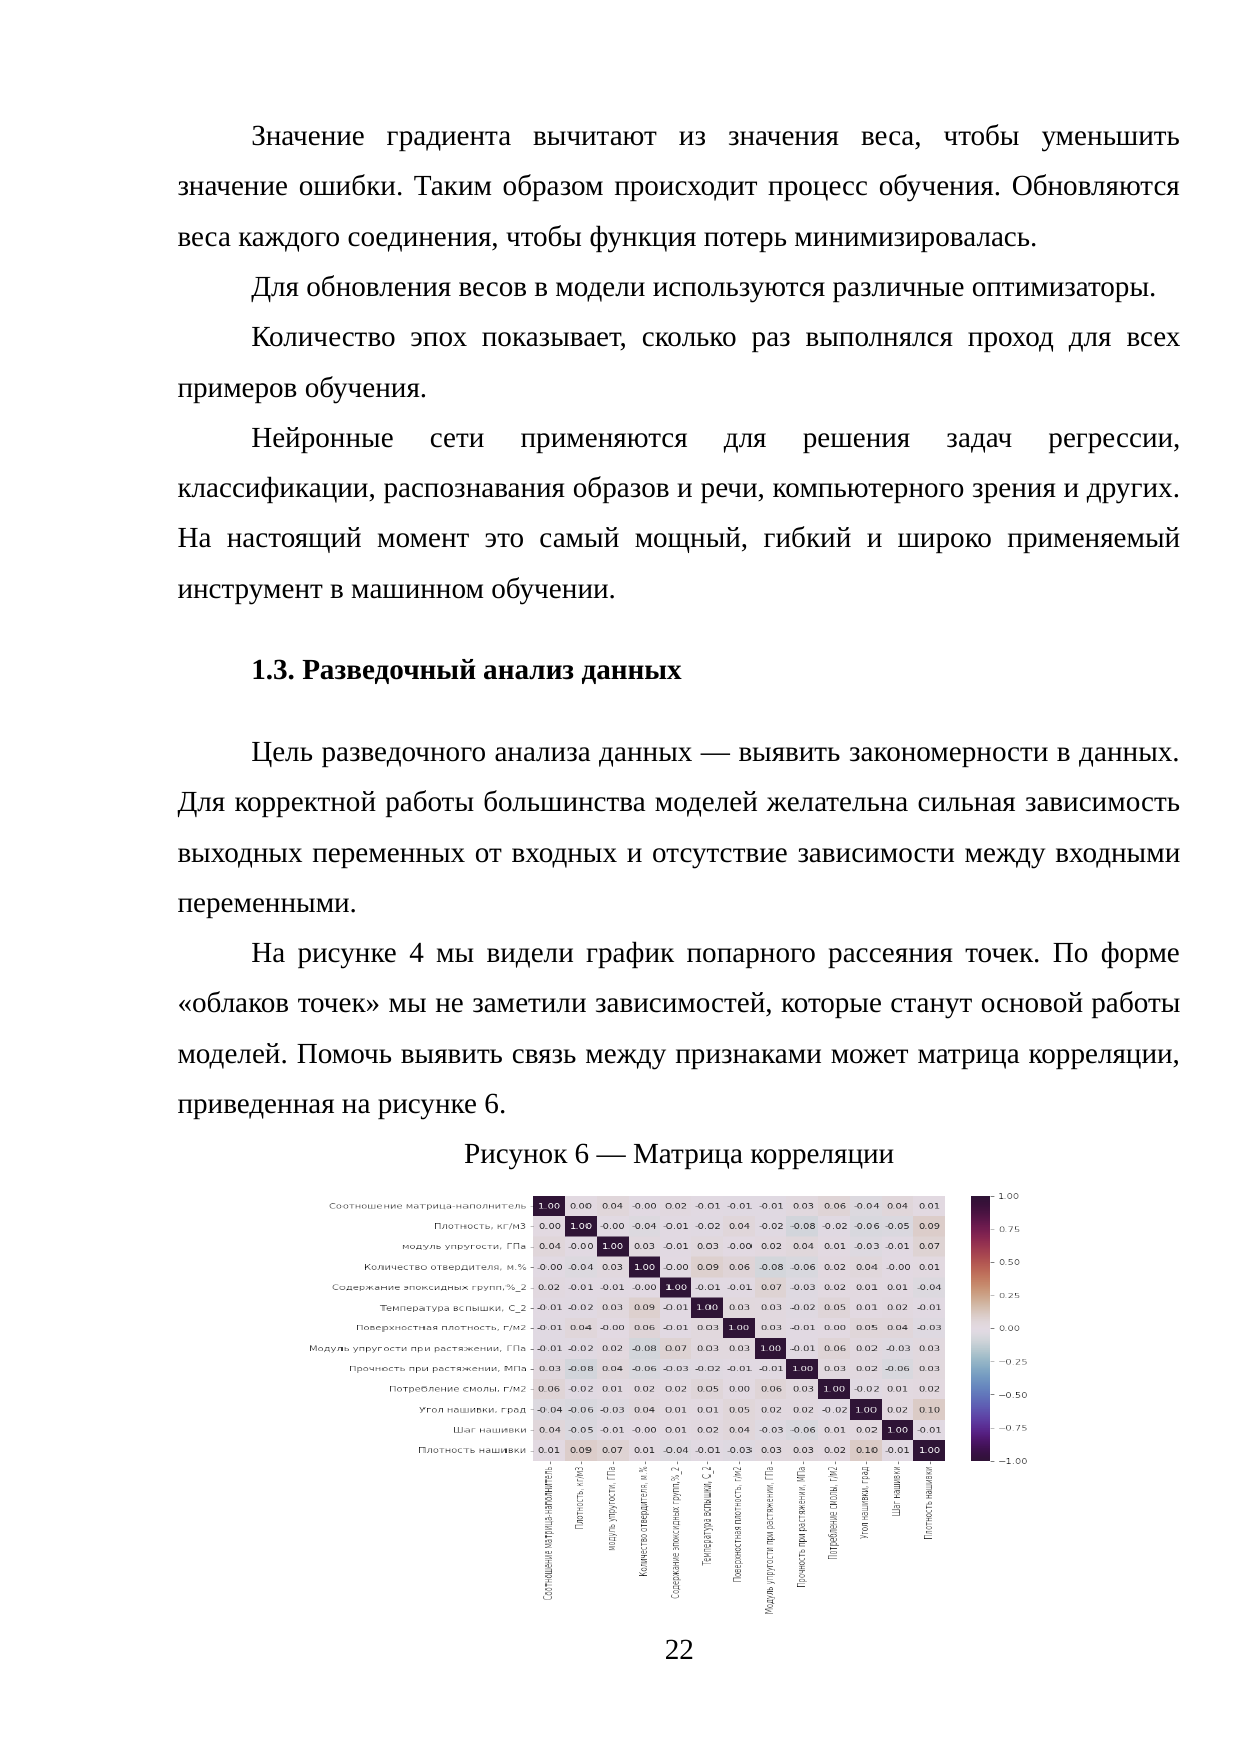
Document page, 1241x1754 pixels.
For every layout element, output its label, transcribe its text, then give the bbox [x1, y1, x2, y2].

text Нейронные сети применяются для решения задач регрессии, классификации, распознавания образов и речи, компьютерного зрения и других. На настоящий момент это самый мощный, гибкий и широко применяемый инструмент в машинном обучении. [177, 420, 1181, 604]
text Значение градиента вычитают из значения веса, чтобы уменьшить значение ошибки. Таким образом происходит процесс обучения. Обновляются веса каждого соединения, чтобы функция потерь минимизировалась. [177, 118, 1181, 252]
subtitle 1.3. Разведочный анализ данных [177, 652, 1181, 686]
text Цель разведочного анализа данных — выявить закономерности в данных. Для корректной работы большинства моделей желательна сильная зависимость выходных переменных от входных и отсутствие зависимости между входными переменными. [177, 734, 1181, 918]
text На рисунке 4 мы видели график попарного рассеяния точек. По форме «облаков точек» мы не заметили зависимостей, которые станут основой работы моделей. Помочь выявить связь между признаками может матрица корреляции, приведенная на рисунке 6. [177, 935, 1181, 1120]
text Количество эпох показывает, сколько раз выполнялся проход для всех примеров обучения. [177, 319, 1181, 403]
picture [302, 1188, 1037, 1618]
text Рисунок 6 — Матрица корреляции [177, 1137, 1181, 1170]
text Для обновления весов в модели используются различные оптимизаторы. [177, 269, 1181, 303]
